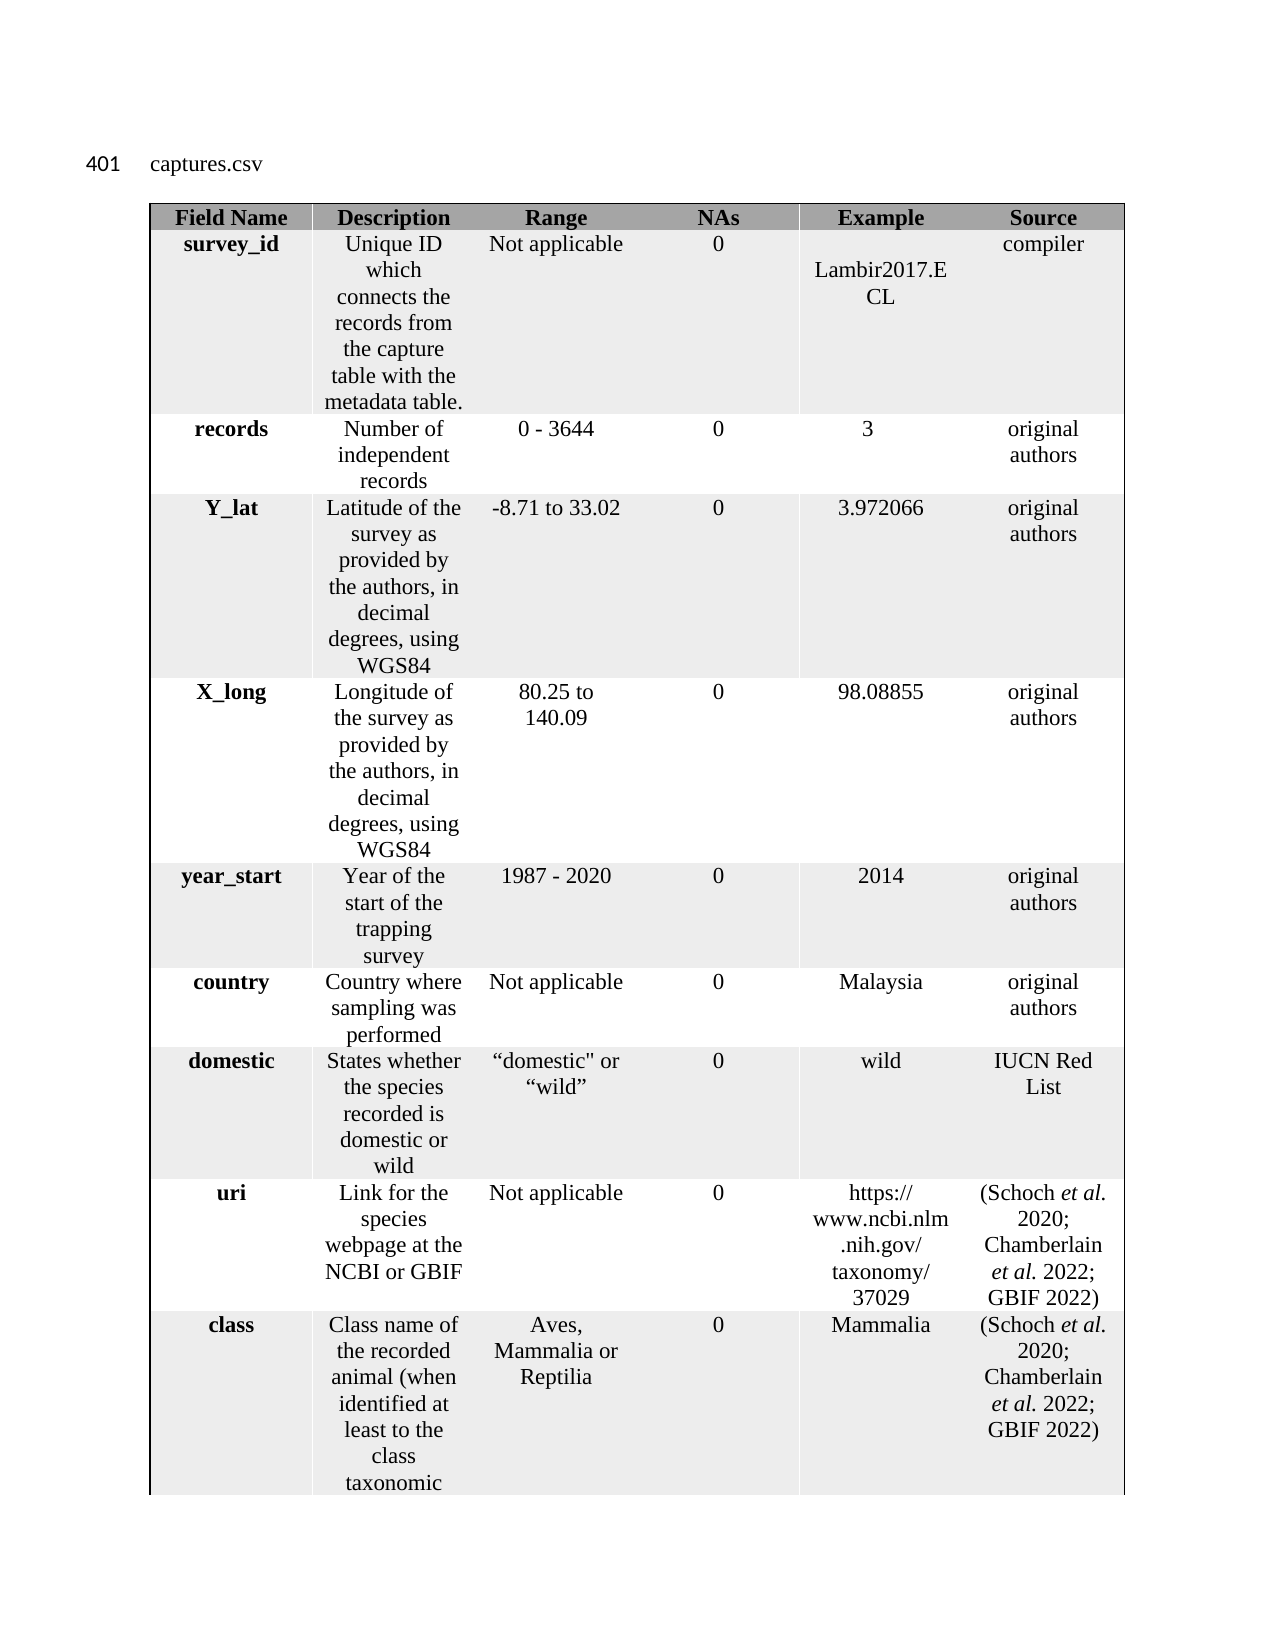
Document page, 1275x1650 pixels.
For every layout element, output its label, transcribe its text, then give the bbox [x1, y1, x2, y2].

table_cell 0 [637, 678, 799, 863]
table_cell Lambir2017.ECL [800, 230, 962, 414]
table_cell IUCN Red List [962, 1047, 1124, 1179]
table_cell https://www.ncbi.nlm.nih.gov/taxonomy/37029 [800, 1179, 962, 1311]
table_cell Y_lat [151, 494, 312, 678]
table_cell records [151, 415, 312, 494]
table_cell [475, 1311, 637, 1495]
table_cell class [151, 1311, 312, 1495]
table_header Source [962, 204, 1124, 230]
table_cell Unique ID which connects the records from the capture table with the metadata table. [313, 230, 475, 414]
table_cell 0 [637, 494, 799, 678]
table_cell Malaysia [800, 968, 962, 1047]
table_cell 0 [637, 863, 799, 968]
table_cell (Schoch et al. 2020; Chamberlain et al. 2022; GBIF 2022) [962, 1179, 1124, 1311]
table_cell Year of the start of the trapping survey [313, 863, 475, 968]
table_cell 0 [637, 415, 799, 494]
table_header Field Name [151, 204, 312, 230]
table_cell 3.972066 [800, 494, 962, 678]
table_cell Longitude of the survey as provided by the authors, in decimal degrees, using WGS84 [313, 678, 475, 863]
table_cell original authors [962, 415, 1124, 494]
table_cell 98.08855 [800, 678, 962, 863]
table_cell 3 [800, 415, 962, 494]
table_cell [313, 1311, 475, 1495]
table_cell 80.25 to 140.09 [475, 678, 637, 863]
table_cell Number of independent records [313, 415, 475, 494]
table_cell -8.71 to 33.02 [475, 494, 637, 678]
table_cell 2014 [800, 863, 962, 968]
table_cell 1987 - 2020 [475, 863, 637, 968]
table_cell wild [800, 1047, 962, 1179]
table_cell 0 [637, 1311, 799, 1495]
table_cell country [151, 968, 312, 1047]
table_cell original authors [962, 494, 1124, 678]
table_cell X_long [151, 678, 312, 863]
table_cell 0 [637, 968, 799, 1047]
table_cell original authors [962, 678, 1124, 863]
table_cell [962, 1311, 1124, 1495]
table_cell 0 [637, 1179, 799, 1311]
table_header Description [313, 204, 475, 230]
table_cell year_start [151, 863, 312, 968]
table_cell “domestic" or “wild” [475, 1047, 637, 1179]
table_cell Not applicable [475, 230, 637, 414]
table_cell Latitude of the survey as provided by the authors, in decimal degrees, using WGS84 [313, 494, 475, 678]
table_cell Country where sampling was performed [313, 968, 475, 1047]
table_cell domestic [151, 1047, 312, 1179]
table_cell Not applicable [475, 1179, 637, 1311]
text captures.csv [150, 150, 1125, 176]
table_header Example [800, 204, 962, 230]
table_cell States whether the species recorded is domestic or wild [313, 1047, 475, 1179]
table_cell uri [151, 1179, 312, 1311]
table_cell original authors [962, 863, 1124, 968]
table_cell 0 [637, 230, 799, 414]
table_cell survey_id [151, 230, 312, 414]
table_cell original authors [962, 968, 1124, 1047]
table_cell Mammalia [800, 1311, 962, 1495]
table_cell 0 [637, 1047, 799, 1179]
table_header NAs [637, 204, 799, 230]
table_cell Link for the species webpage at the NCBI or GBIF [313, 1179, 475, 1311]
table_cell compiler [962, 230, 1124, 414]
table_cell 0 - 3644 [475, 415, 637, 494]
table_header Range [475, 204, 637, 230]
table_cell Not applicable [475, 968, 637, 1047]
